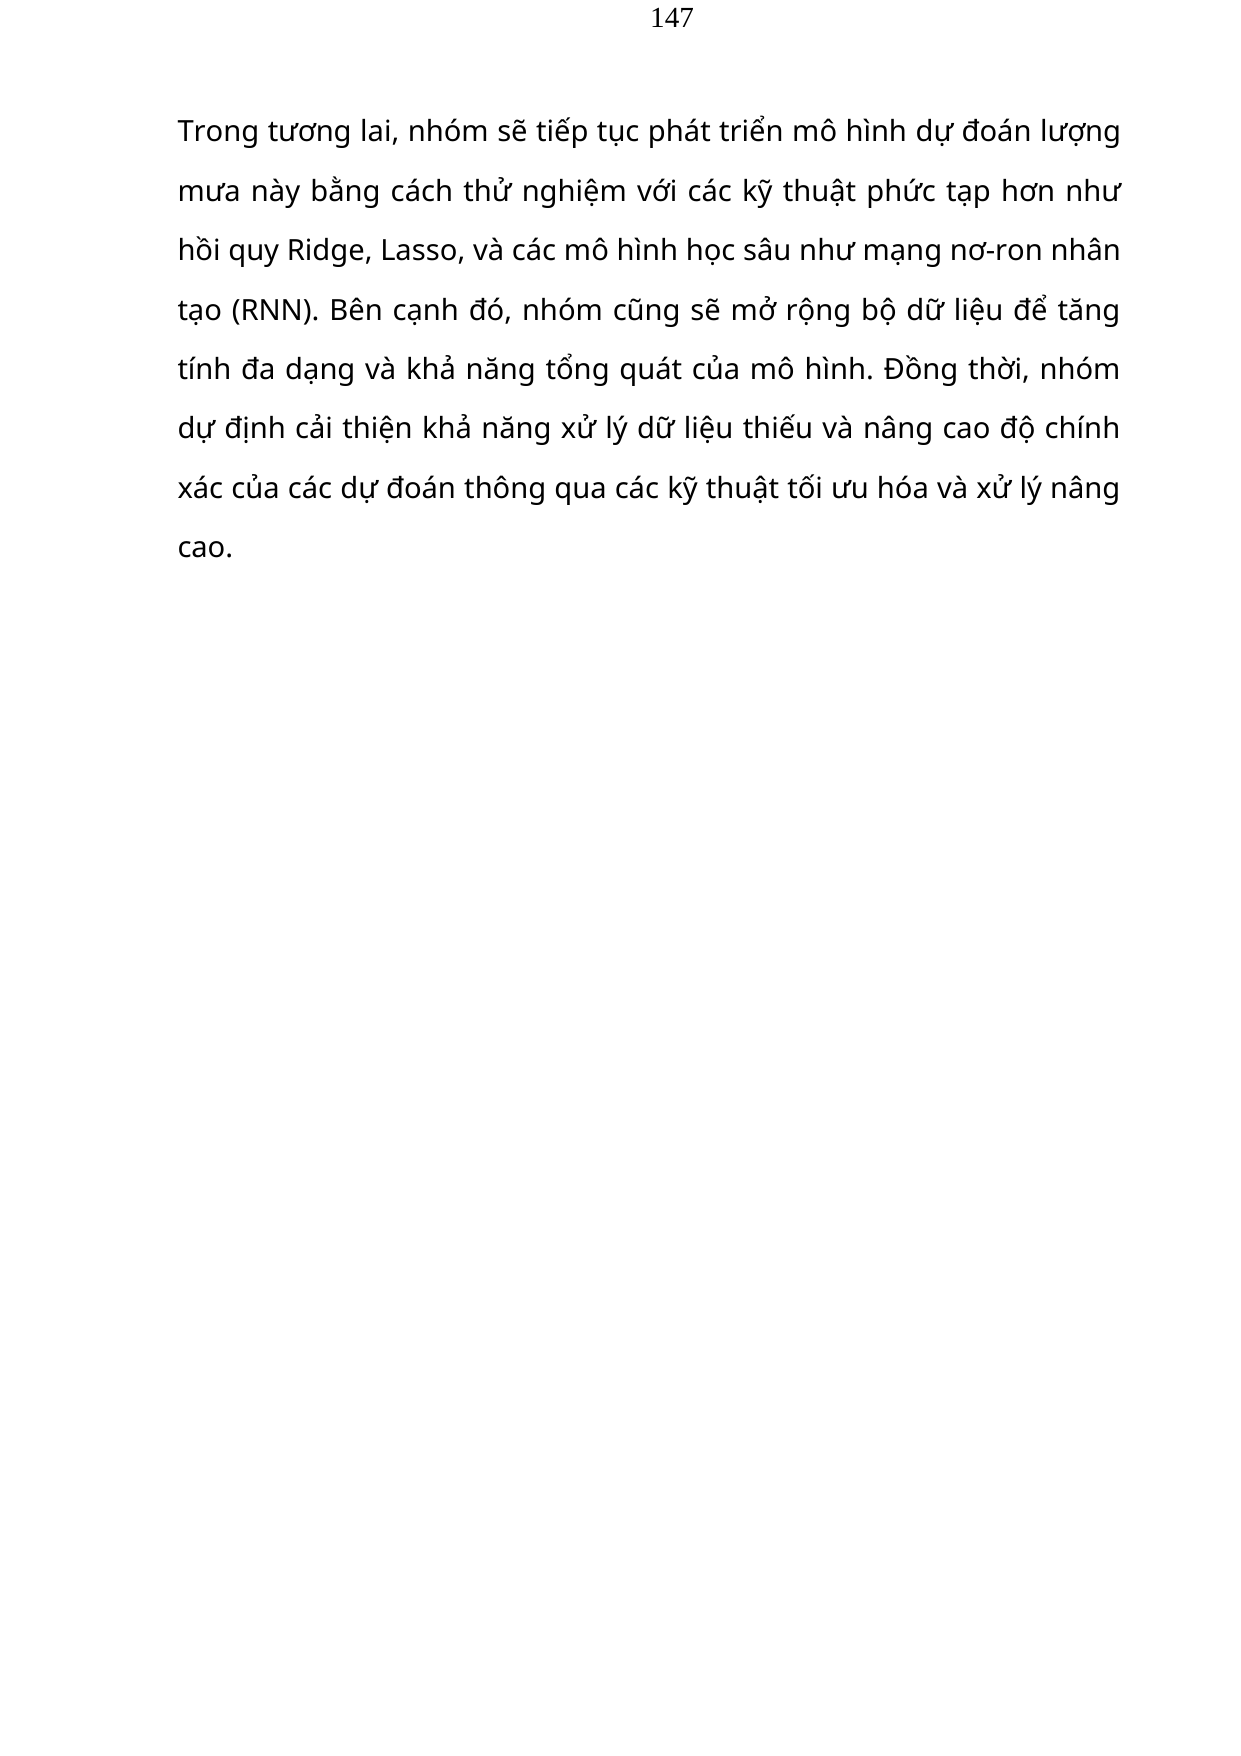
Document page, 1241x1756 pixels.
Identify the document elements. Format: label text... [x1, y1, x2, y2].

text Trong tương lai, nhóm sẽ tiếp tục phát triển mô hình dự đoán lượng mưa này bằng cách thử nghiệm với các kỹ thuật phức tạp hơn như hồi quy Ridge, Lasso, và các mô hình học sâu như mạng nơ-ron nhân tạo (RNN). Bên cạnh đó, nhóm cũng sẽ mở rộng bộ dữ liệu để tăng tính đa dạng và khả năng tổng quát của mô hình. Đồng thời, nhóm dự định cải thiện khả năng xử lý dữ liệu thiếu và nâng cao độ chính xác của các dự đoán thông qua các kỹ thuật tối ưu hóa và xử lý nâng cao. [177, 110, 1122, 566]
